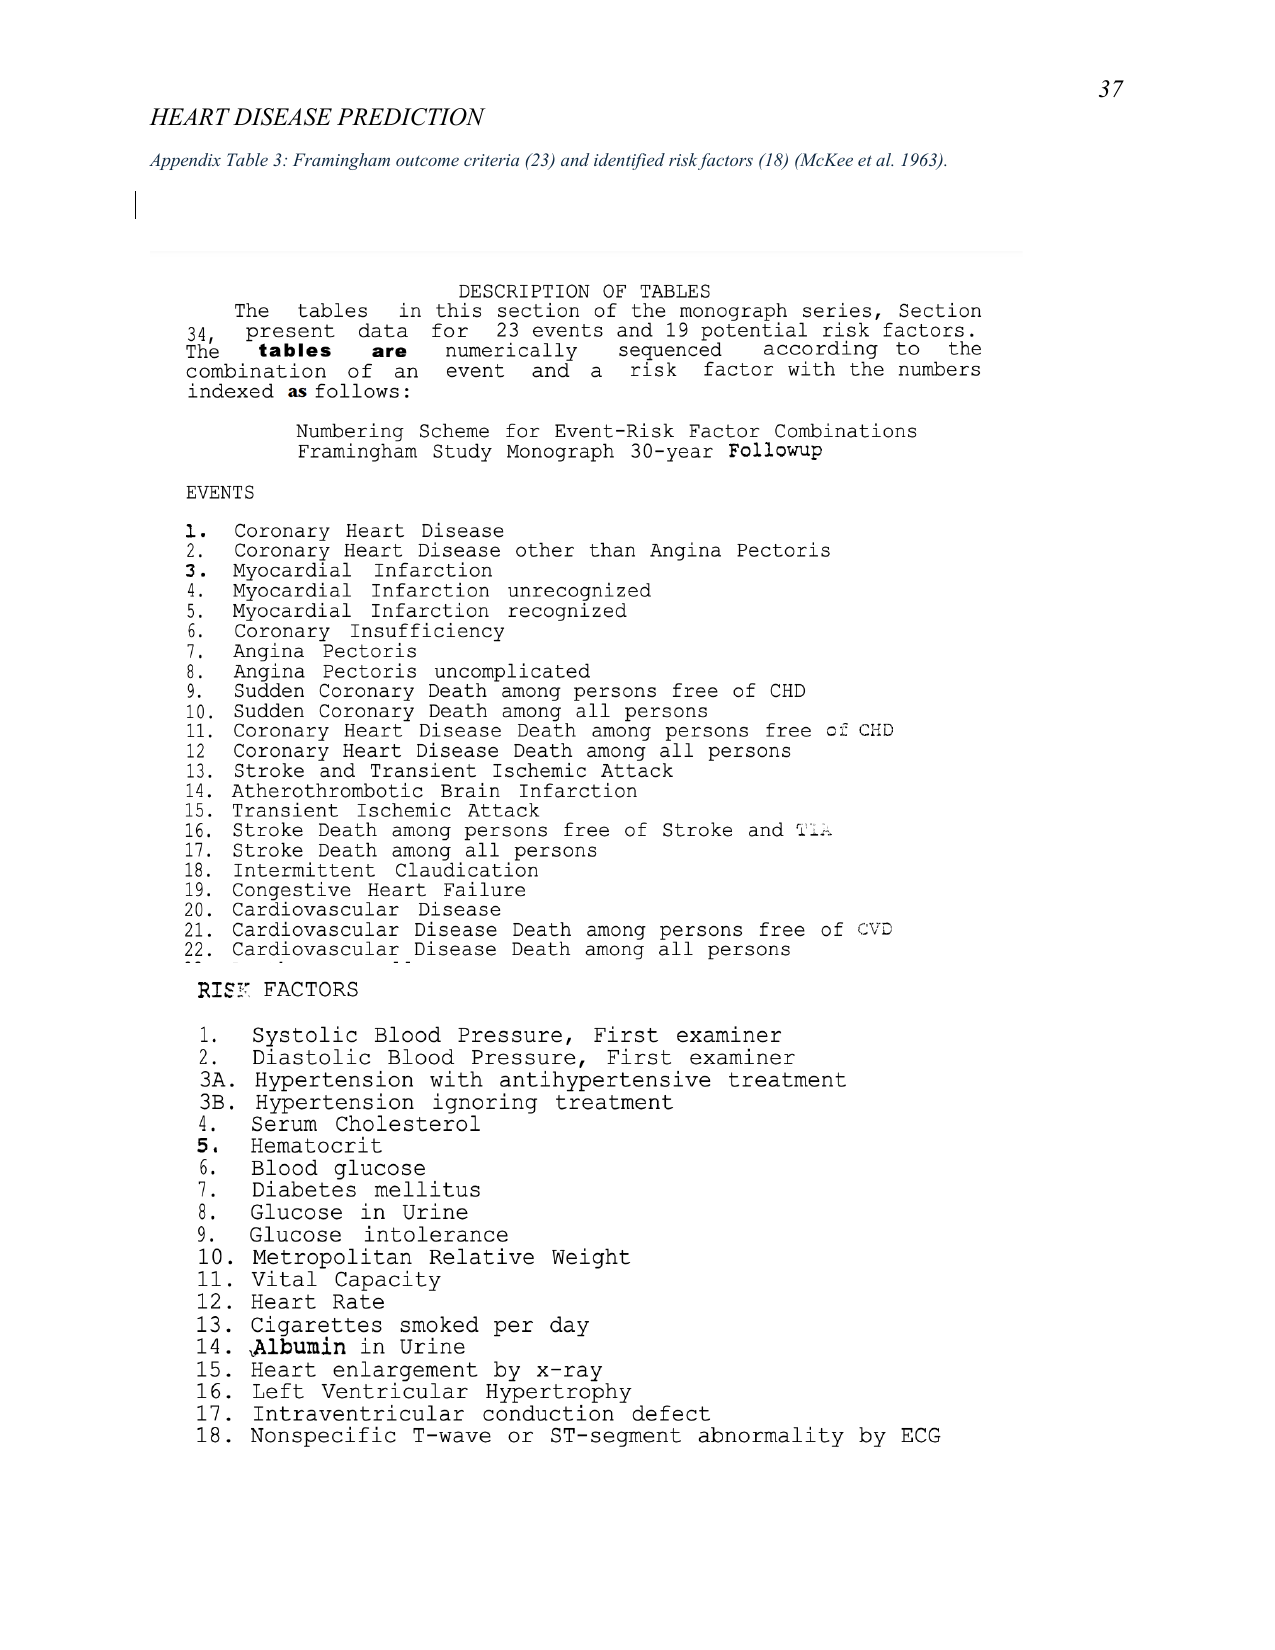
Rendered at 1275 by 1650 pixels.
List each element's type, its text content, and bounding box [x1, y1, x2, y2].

text Appendix Table 3: Framingham outcome criteria (23) and identified risk factors (18) (McKee et al. 1963). [150, 150, 1125, 171]
picture [150, 251, 1023, 1463]
